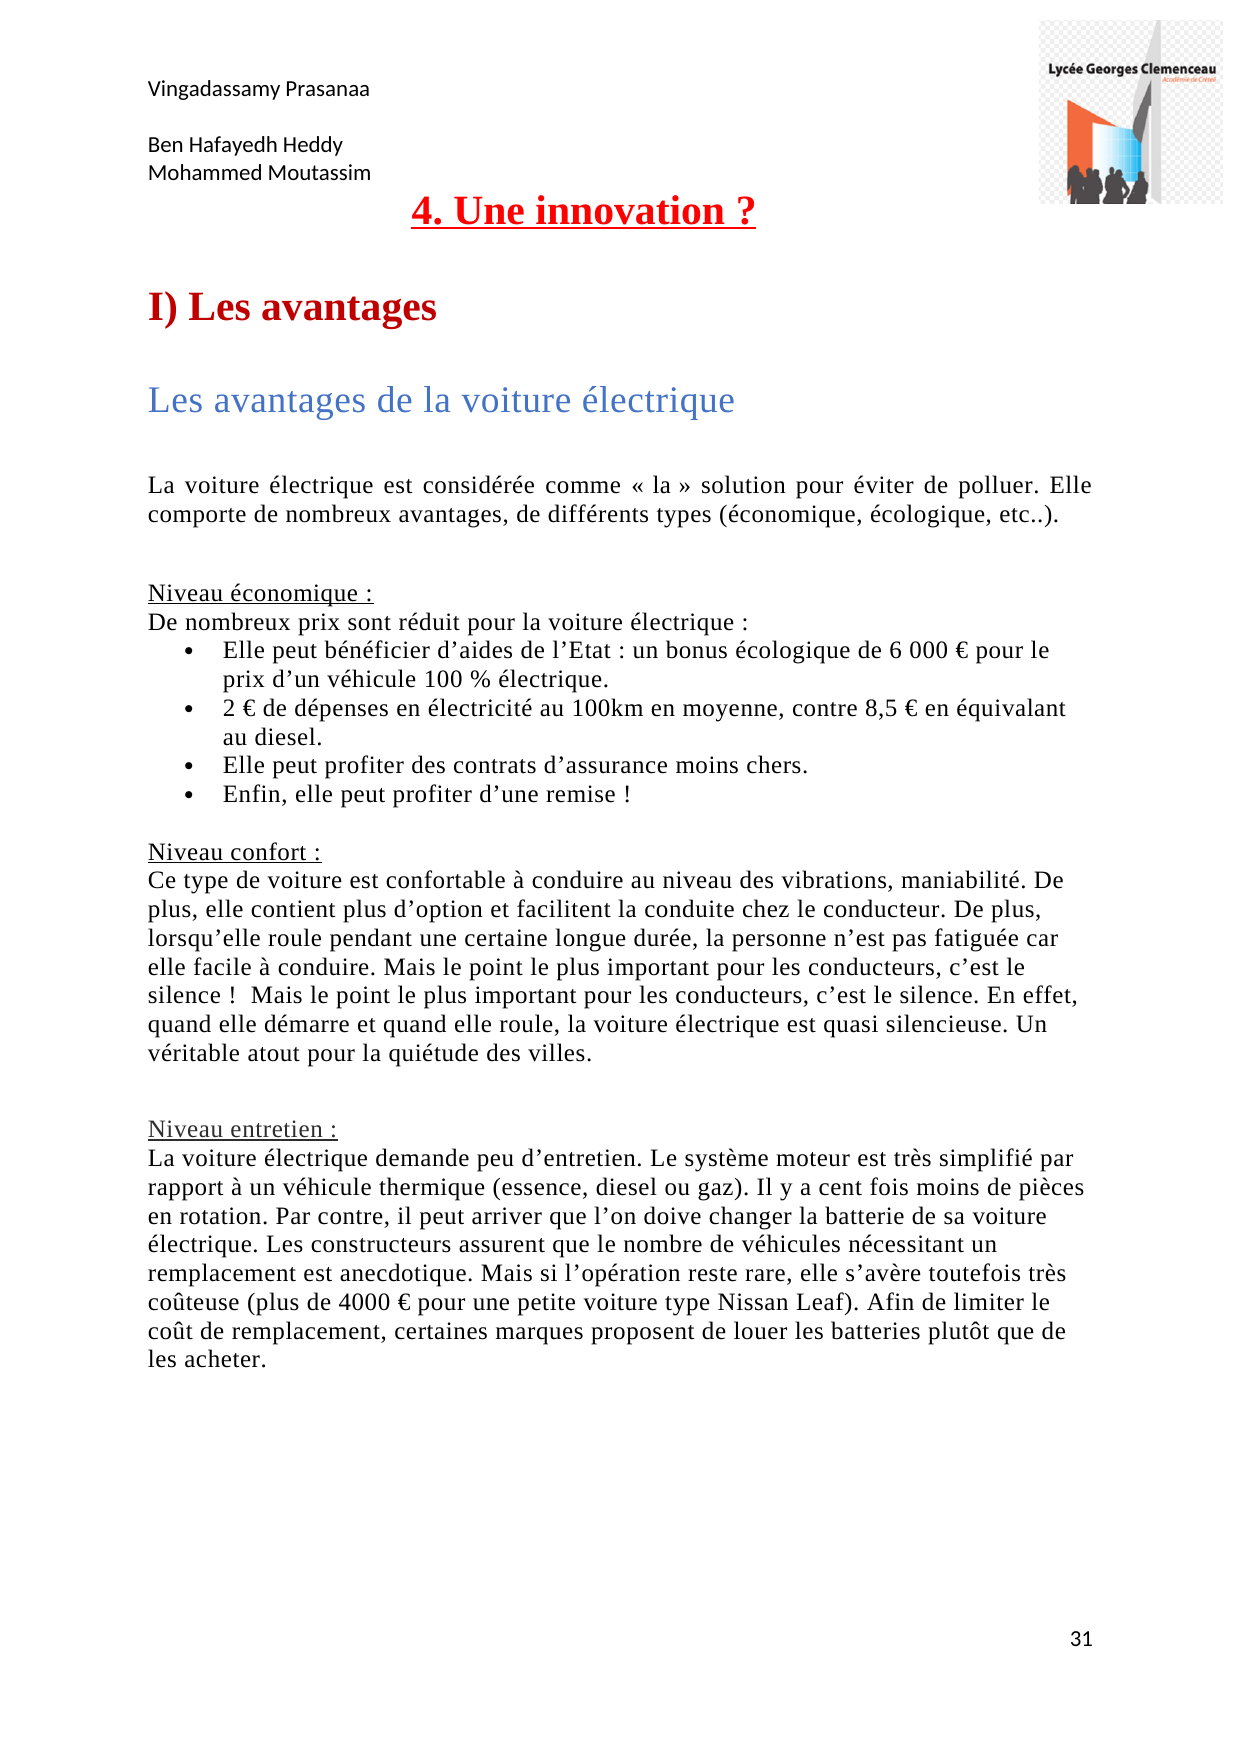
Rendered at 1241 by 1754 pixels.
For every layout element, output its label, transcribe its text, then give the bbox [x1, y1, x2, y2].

text 4. Une innovation ? [148, 186, 1093, 234]
list Elle peut bénéficier d’aides de l’Etat : un bonus écologique de 6 000 € pour le prix d’un véhicule 100 % électrique. [185, 636, 1093, 693]
text Niveau économique : De nombreux prix sont réduit pour la voiture électrique : [148, 578, 1093, 636]
list Elle peut profiter des contrats d’assurance moins chers. [185, 751, 1093, 779]
text Niveau confort : Ce type de voiture est confortable à conduire au niveau des vibrations, maniabilité. De plus, elle contient plus d’option et facilitent la conduite chez le conducteur. De plus, lorsqu’elle roule pendant une certaine longue durée, la personne n’est pas fatiguée car elle facile à conduire. Mais le point le plus important pour les conducteurs, c’est le silence ! Mais le point le plus important pour les conducteurs, c’est le silence. En effet, quand elle démarre et quand elle roule, la voiture électrique est quasi silencieuse. Un véritable atout pour la quiétude des villes. [148, 837, 1093, 1067]
text La voiture électrique est considérée comme « la » solution pour éviter de polluer. Elle comporte de nombreux avantages, de différents types (économique, écologique, etc..). [148, 471, 1093, 528]
text Niveau entretien : La voiture électrique demande peu d’entretien. Le système moteur est très simplifié par rapport à un véhicule thermique (essence, diesel ou gaz). Il y a cent fois moins de pièces en rotation. Par contre, il peut arriver que l’on doive changer la batterie de sa voiture électrique. Les constructeurs assurent que le nombre de véhicules nécessitant un remplacement est anecdotique. Mais si l’opération reste rare, elle s’avère toutefois très coûteuse (plus de 4000 € pour une petite voiture type Nissan Leaf). Afin de limiter le coût de remplacement, certaines marques proposent de louer les batteries plutôt que de les acheter. [148, 1114, 1093, 1373]
text I) Les avantages [148, 282, 1093, 329]
picture [1038, 20, 1223, 204]
list 2 € de dépenses en électricité au 100km en moyenne, contre 8,5 € en équivalant au diesel. [185, 693, 1093, 751]
text Les avantages de la voiture électrique [148, 377, 1093, 421]
list Enfin, elle peut profiter d’une remise ! [185, 779, 1093, 808]
